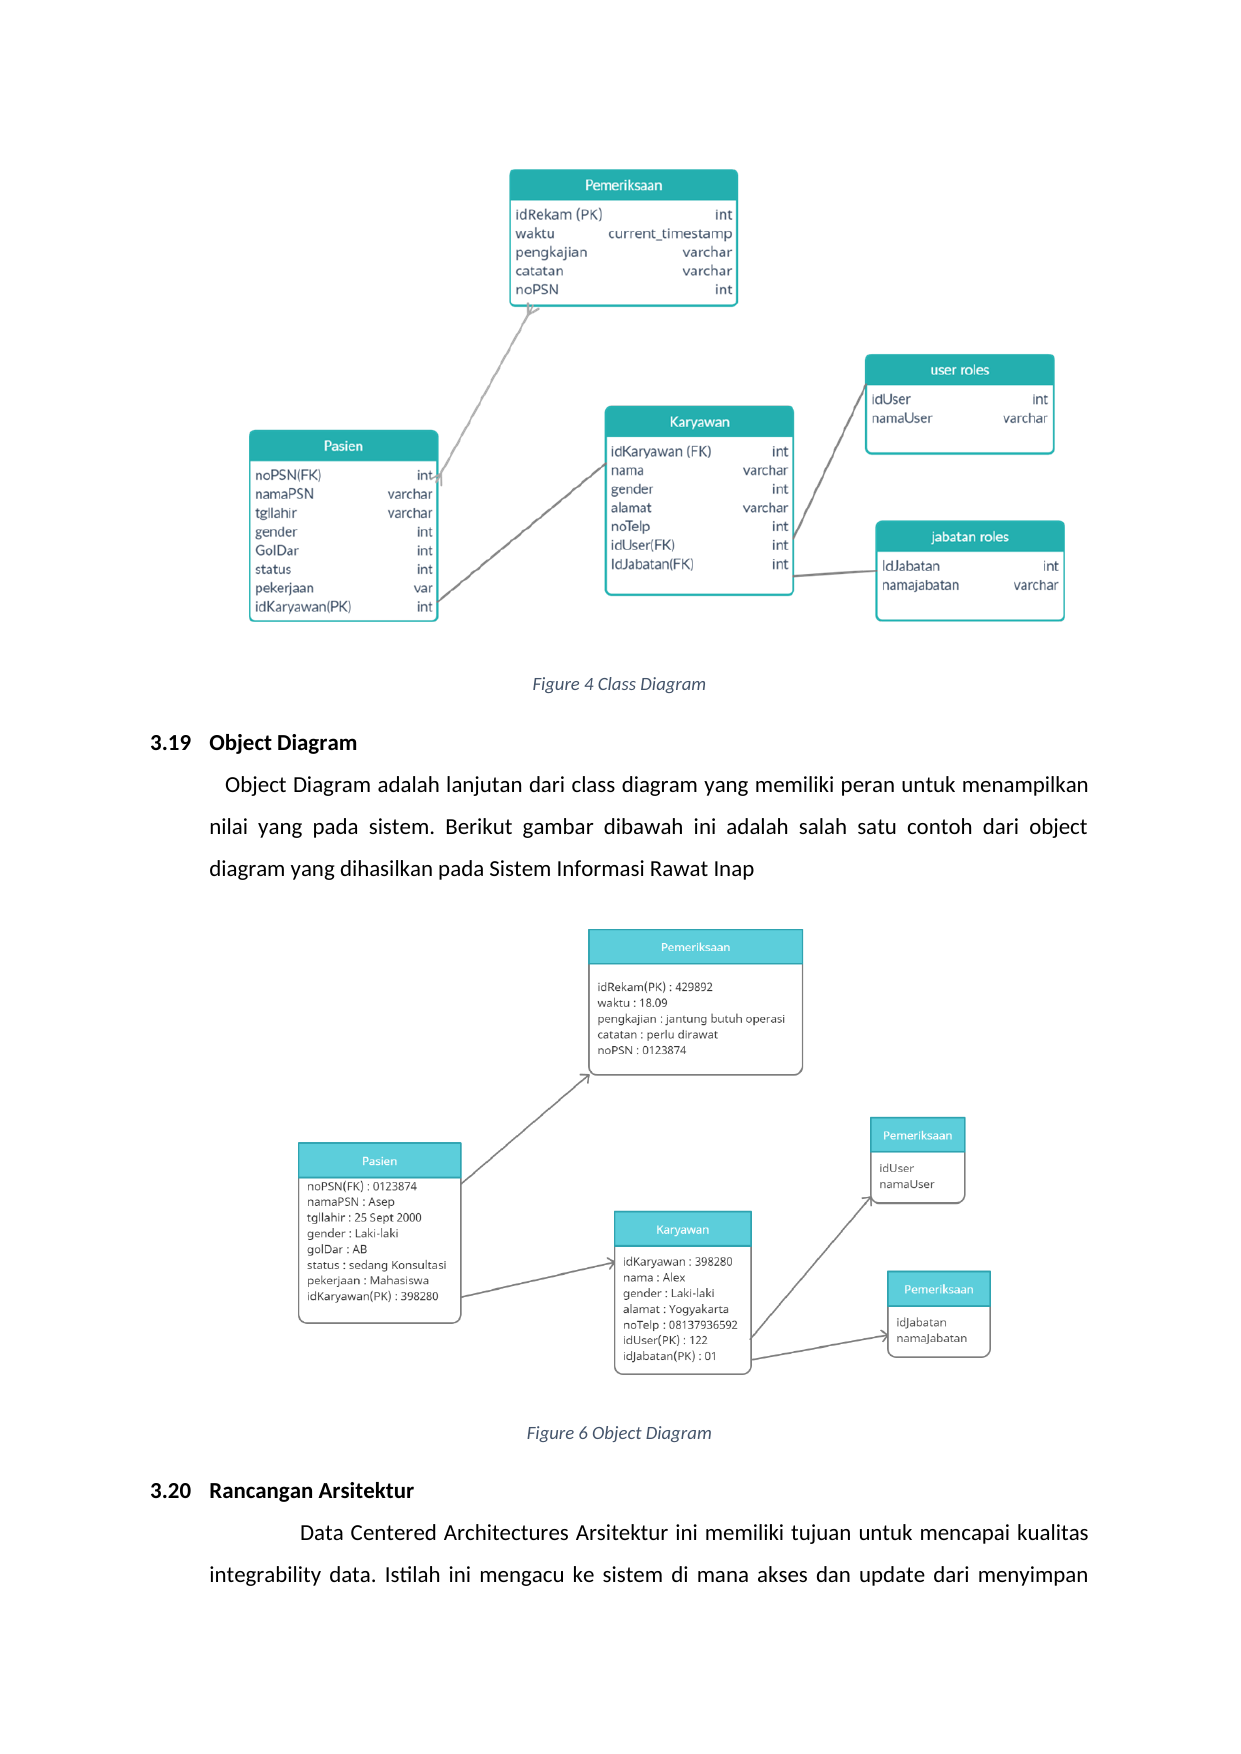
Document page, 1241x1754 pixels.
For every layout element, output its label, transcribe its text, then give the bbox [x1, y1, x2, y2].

text Object Diagram adalah lanjutan dari class diagram yang memiliki peran untuk menampilkan nilai yang pada sistem. Berikut gambar dibawah ini adalah salah satu contoh dari object diagram yang dihasilkan pada Sistem Informasi Rawat Inap [209, 770, 1090, 882]
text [209, 1518, 1090, 1588]
text Figure 4 Class Diagram [150, 673, 1090, 696]
subtitle Object Diagram [150, 728, 1090, 756]
subtitle Rancangan Arsitektur [150, 1476, 1090, 1504]
picture [281, 912, 1007, 1391]
picture [229, 150, 1085, 642]
text Figure 6 Object Diagram [150, 1421, 1090, 1444]
